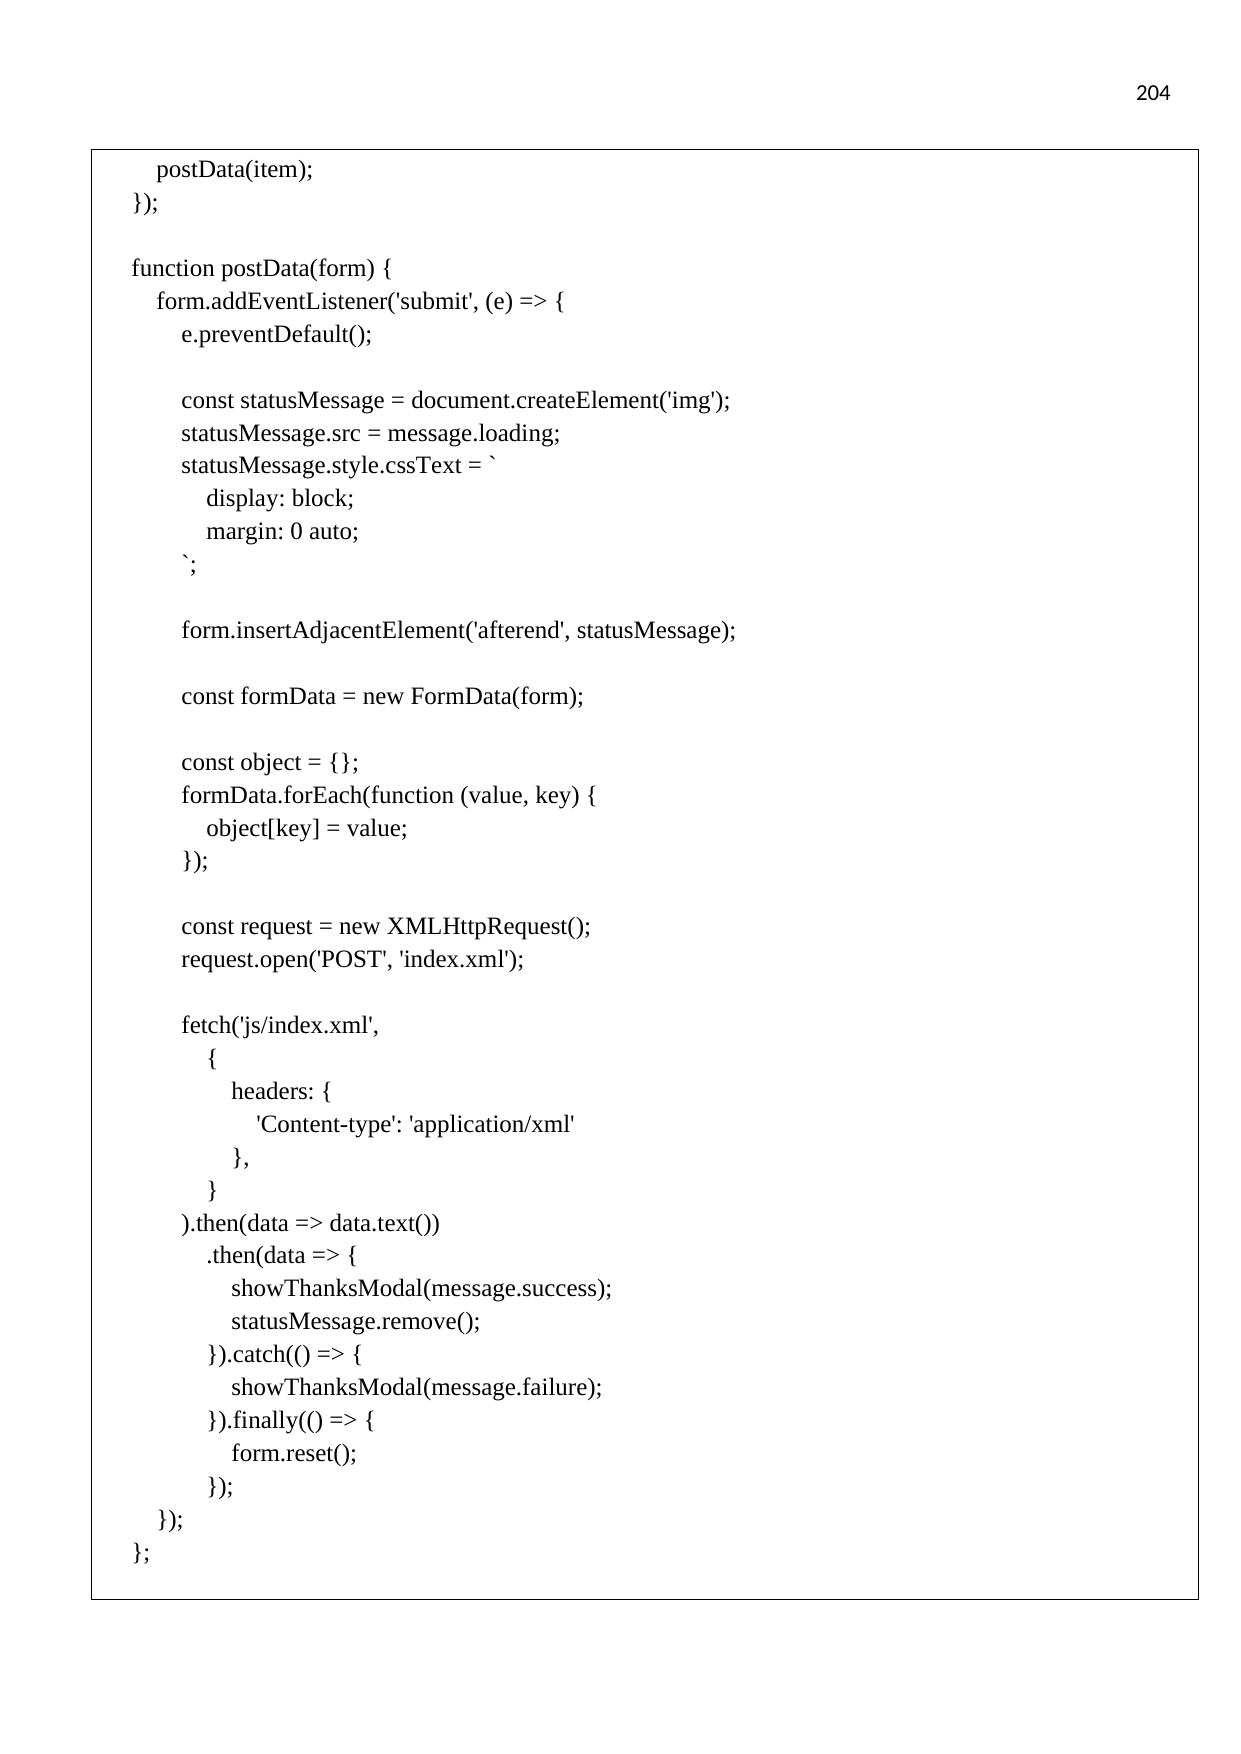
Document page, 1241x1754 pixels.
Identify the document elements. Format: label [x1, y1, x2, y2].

table_header [92, 150, 1198, 1598]
